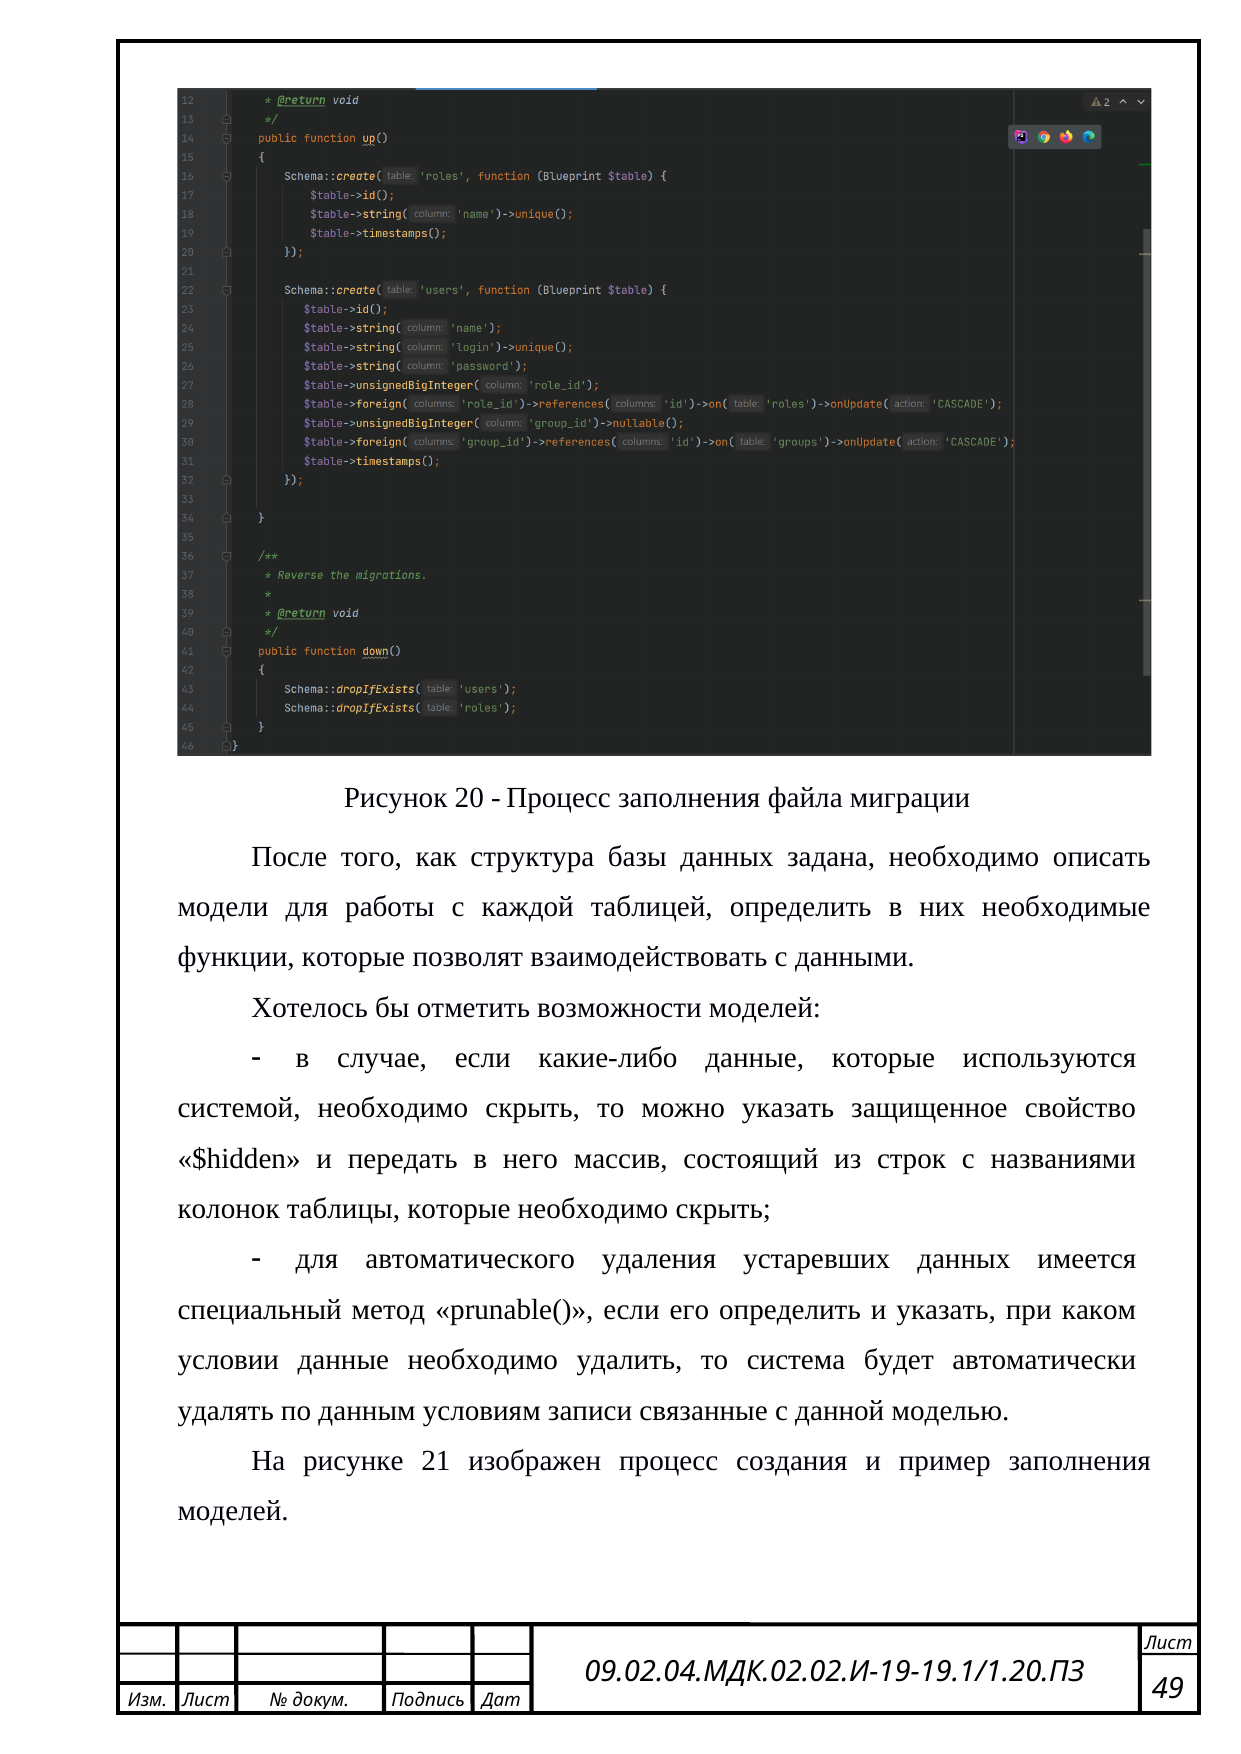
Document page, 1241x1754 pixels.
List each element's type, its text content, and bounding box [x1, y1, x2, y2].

text На рисунке 21 изображен процесс создания и пример заполнения моделей. [177, 1443, 1152, 1527]
text Процесс заполнения файла миграции [177, 780, 1137, 814]
list для автоматического удаления устаревших данных имеется специальный метод «prunable()», если его определить и указать, при каком условии данные необходимо удалить, то система будет автоматически удалять по данным условиям записи связанные с данной моделью. [177, 1242, 1137, 1426]
list в случае, если какие-либо данные, которые используются системой, необходимо скрыть, то можно указать защищенное свойство «$hidden» и передать в него массив, состоящий из строк с названиями колонок таблицы, которые необходимо скрыть; [177, 1040, 1137, 1225]
text Хотелось бы отметить возможности моделей: [177, 990, 1152, 1023]
picture [177, 88, 1152, 756]
text После того, как структура базы данных задана, необходимо описать модели для работы с каждой таблицей, определить в них необходимые функции, которые позволят взаимодействовать с данными. [177, 839, 1152, 973]
